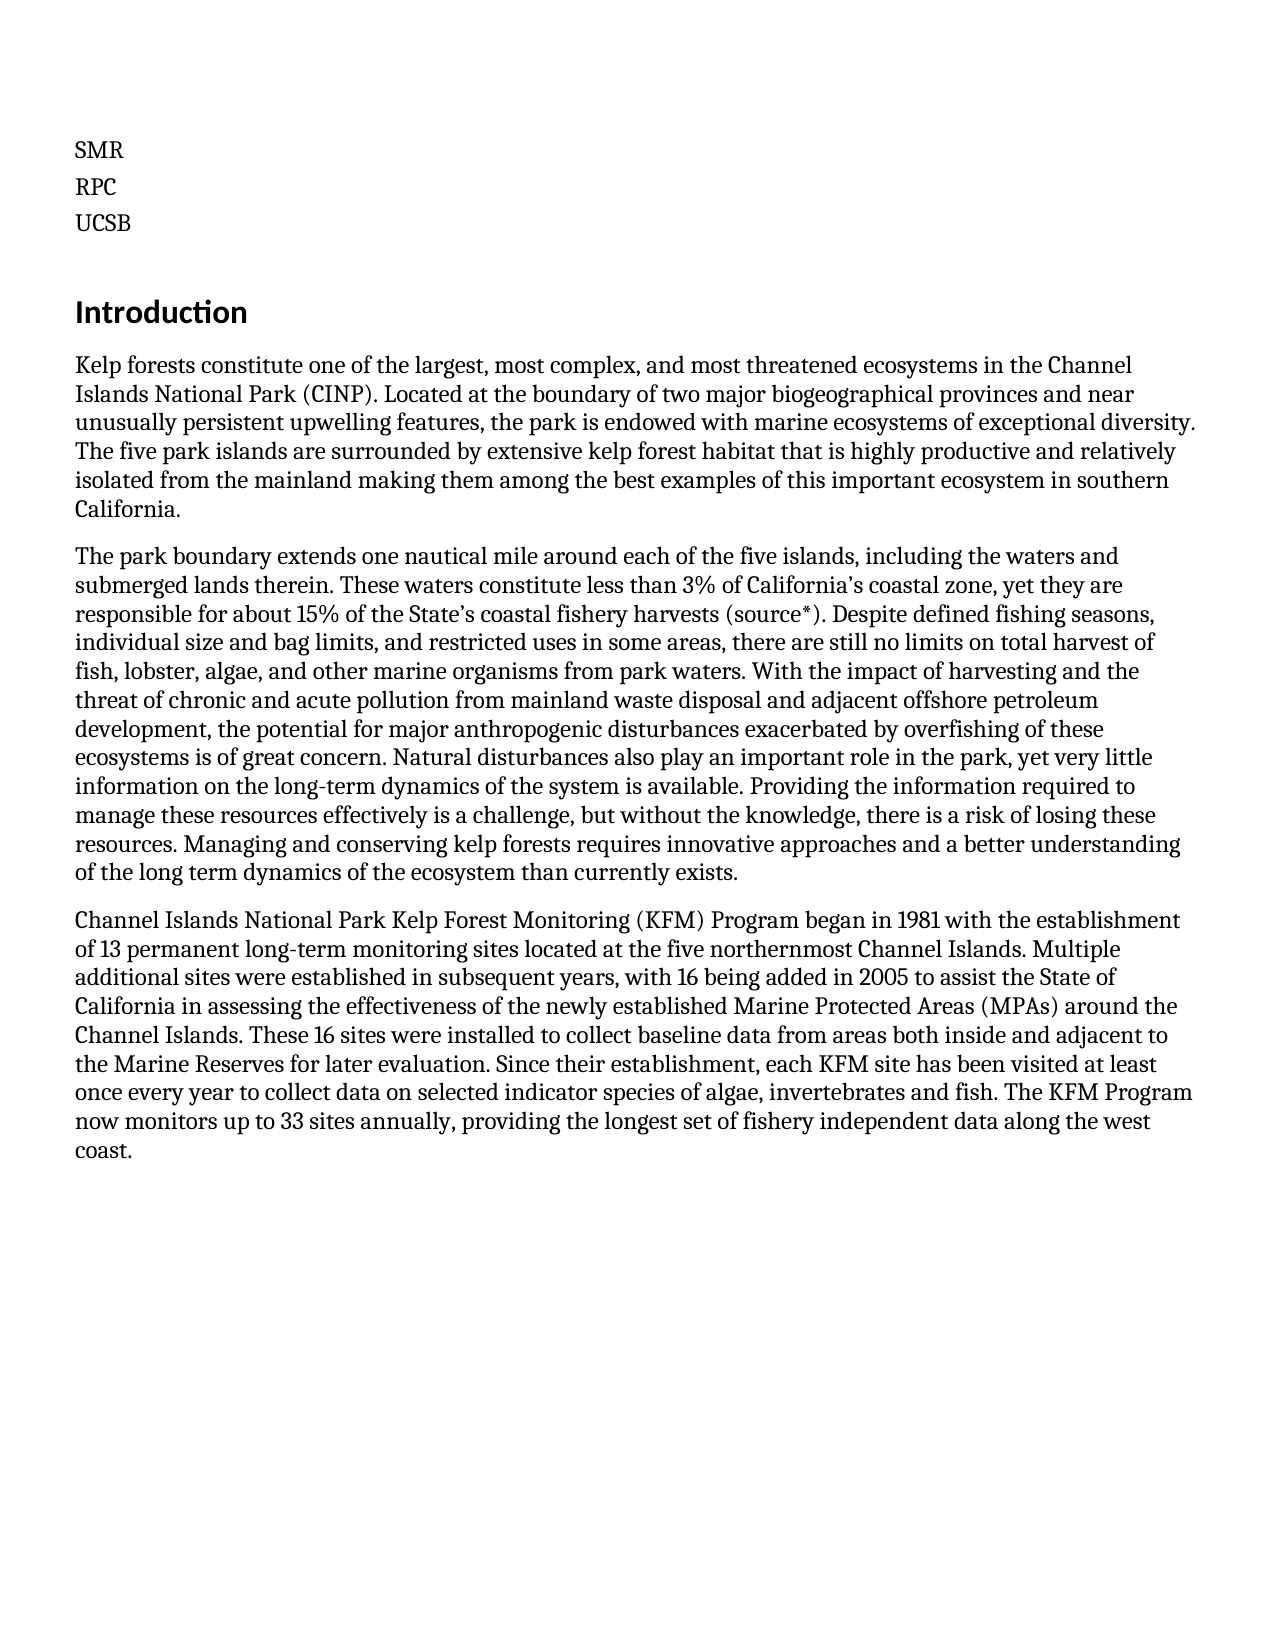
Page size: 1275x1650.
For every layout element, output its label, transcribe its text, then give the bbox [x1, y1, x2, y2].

subtitle Introduction [75, 291, 1200, 332]
table_cell UCSB [64, 205, 1275, 241]
text The park boundary extends one nautical mile around each of the five islands, including the waters and submerged lands therein. These waters constitute less than 3% of California’s coastal zone, yet they are responsible for about 15% of the State’s coastal fishery harvests (source*). Despite defined fishing seasons, individual size and bag limits, and restricted uses in some areas, there are still no limits on total harvest of fish, lobster, algae, and other marine organisms from park waters. With the impact of harvesting and the threat of chronic and acute pollution from mainland waste disposal and adjacent offshore petroleum development, the potential for major anthropogenic disturbances exacerbated by overfishing of these ecosystems is of great concern. Natural disturbances also play an important role in the park, yet very little information on the long-term dynamics of the system is available. Providing the information required to manage these resources effectively is a challenge, but without the knowledge, there is a risk of losing these resources. Managing and conserving kelp forests requires innovative approaches and a better understanding of the long term dynamics of the ecosystem than currently exists. [75, 542, 1200, 887]
text Channel Islands National Park Kelp Forest Monitoring (KFM) Program began in 1981 with the establishment of 13 permanent long-term monitoring sites located at the five northernmost Channel Islands. Multiple additional sites were established in subsequent years, with 16 being added in 2005 to assist the State of California in assessing the effectiveness of the newly established Marine Protected Areas (MPAs) around the Channel Islands. These 16 sites were installed to collect baseline data from areas both inside and adjacent to the Marine Reserves for later evaluation. Since their establishment, each KFM site has been visited at least once every year to collect data on selected indicator species of algae, invertebrates and fish. The KFM Program now monitors up to 33 sites annually, providing the longest set of fishery independent data along the west coast. [75, 906, 1200, 1164]
text Kelp forests constitute one of the largest, most complex, and most threatened ecosystems in the Channel Islands National Park (CINP). Located at the boundary of two major biogeographical provinces and near unusually persistent upwelling features, the park is endowed with marine ecosystems of exceptional diversity. The five park islands are surrounded by extensive kelp forest habitat that is highly productive and relatively isolated from the mainland making them among the best examples of this important ecosystem in southern California. [75, 351, 1200, 523]
table_cell RPC [64, 169, 1275, 205]
table_cell SMR [64, 133, 1275, 169]
